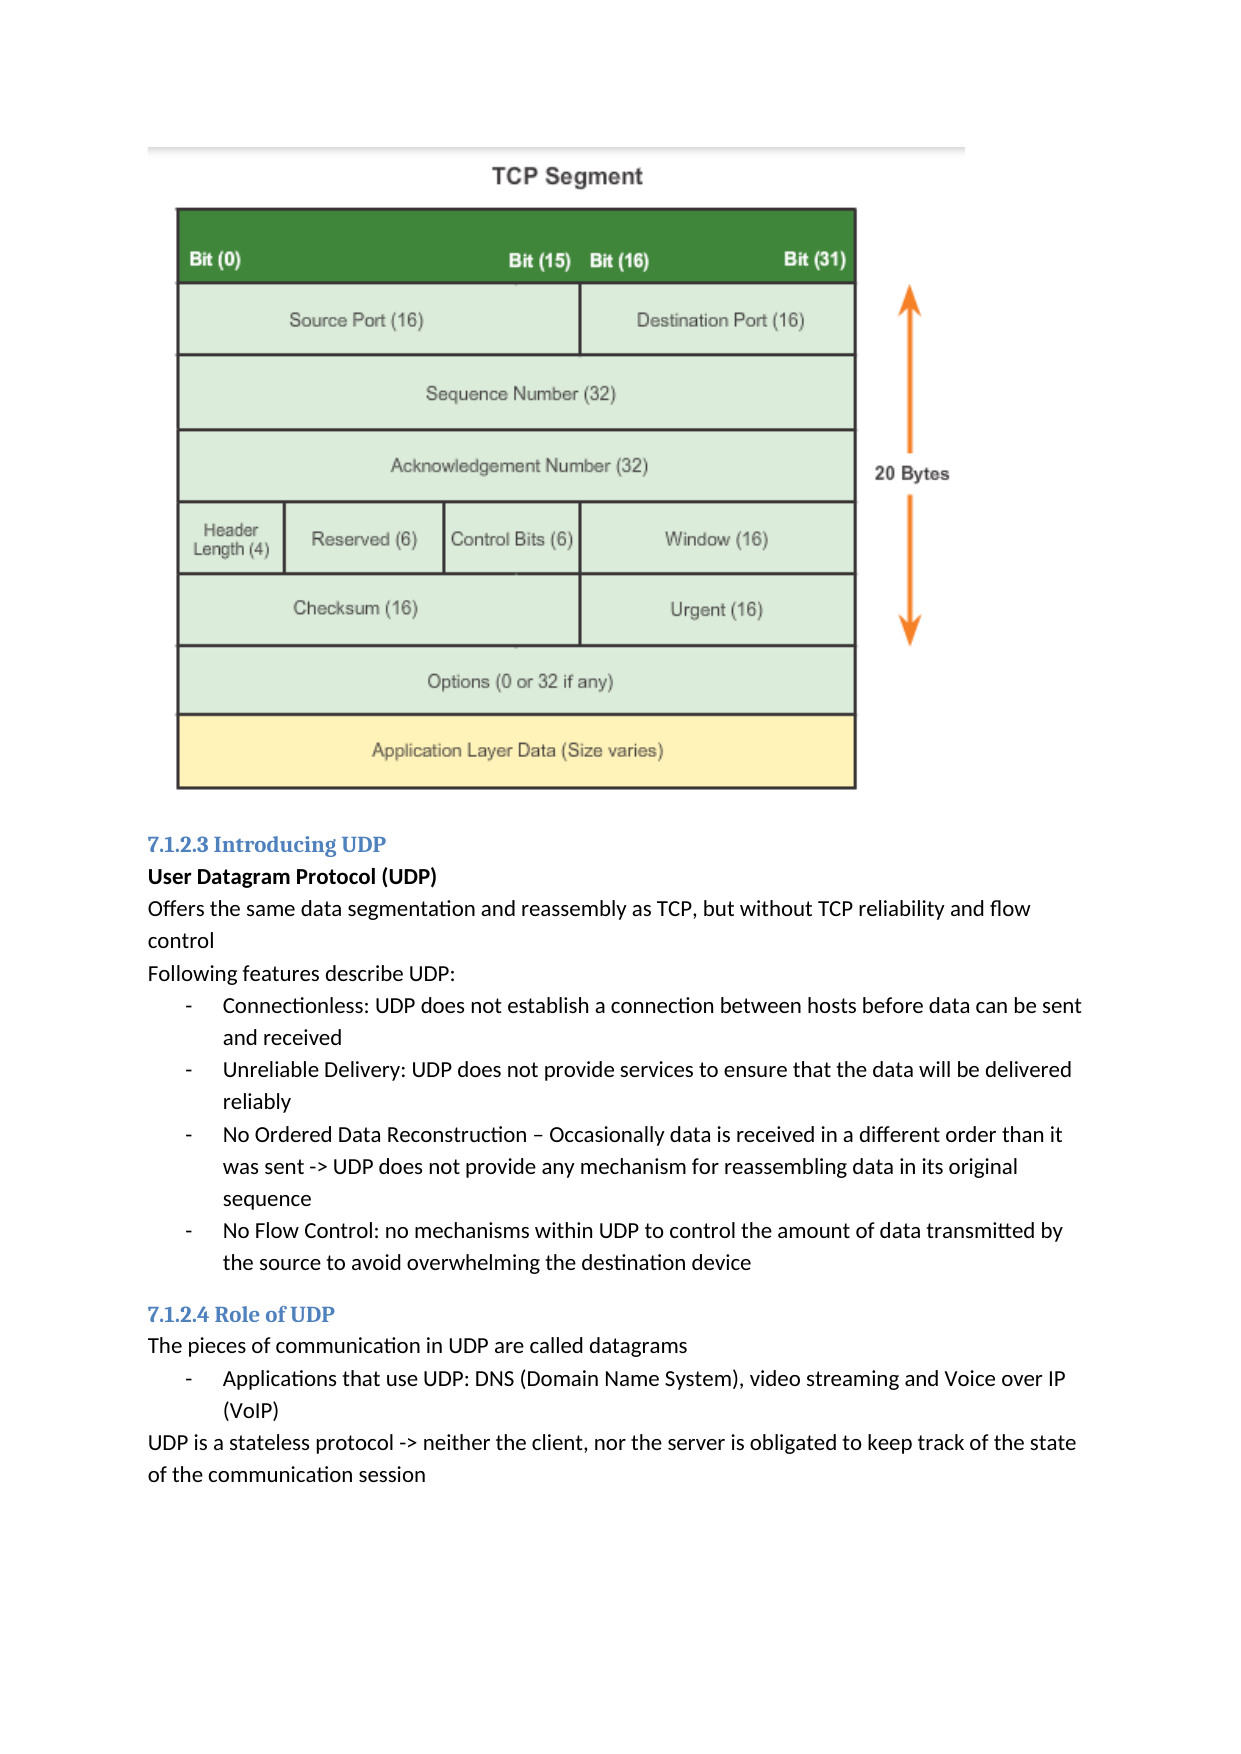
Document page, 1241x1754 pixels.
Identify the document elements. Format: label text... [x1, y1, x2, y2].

text The pieces of communication in UDP are called datagrams [148, 1332, 1093, 1360]
text User Datagram Protocol (UDP) [148, 862, 1093, 890]
list Connectionless: UDP does not establish a connection between hosts before data can be sent and received [185, 991, 1093, 1051]
text UDP is a stateless protocol -> neither the client, nor the server is obligated to keep track of the state of the communication session [148, 1428, 1093, 1488]
subtitle 7.1.2.3 Introducing UDP [148, 832, 1093, 858]
list No Ordered Data Reconstruction – Occasionally data is received in a different order than it was sent -> UDP does not provide any mechanism for reassembling data in its original sequence [185, 1120, 1093, 1212]
text Following features describe UDP: [148, 959, 1093, 987]
text Offers the same data segmentation and reassembly as TCP, but without TCP reliability and flow control [148, 894, 1093, 954]
picture [147, 147, 965, 807]
list Applications that use UDP: DNS (Domain Name System), video streaming and Voice over IP (VoIP) [185, 1364, 1093, 1424]
subtitle 7.1.2.4 Role of UDP [148, 1301, 1093, 1328]
list Unreliable Delivery: UDP does not provide services to ensure that the data will be delivered reliably [185, 1055, 1093, 1116]
list No Flow Control: no mechanisms within UDP to control the amount of data transmitted by the source to avoid overwhelming the destination device [185, 1216, 1093, 1276]
